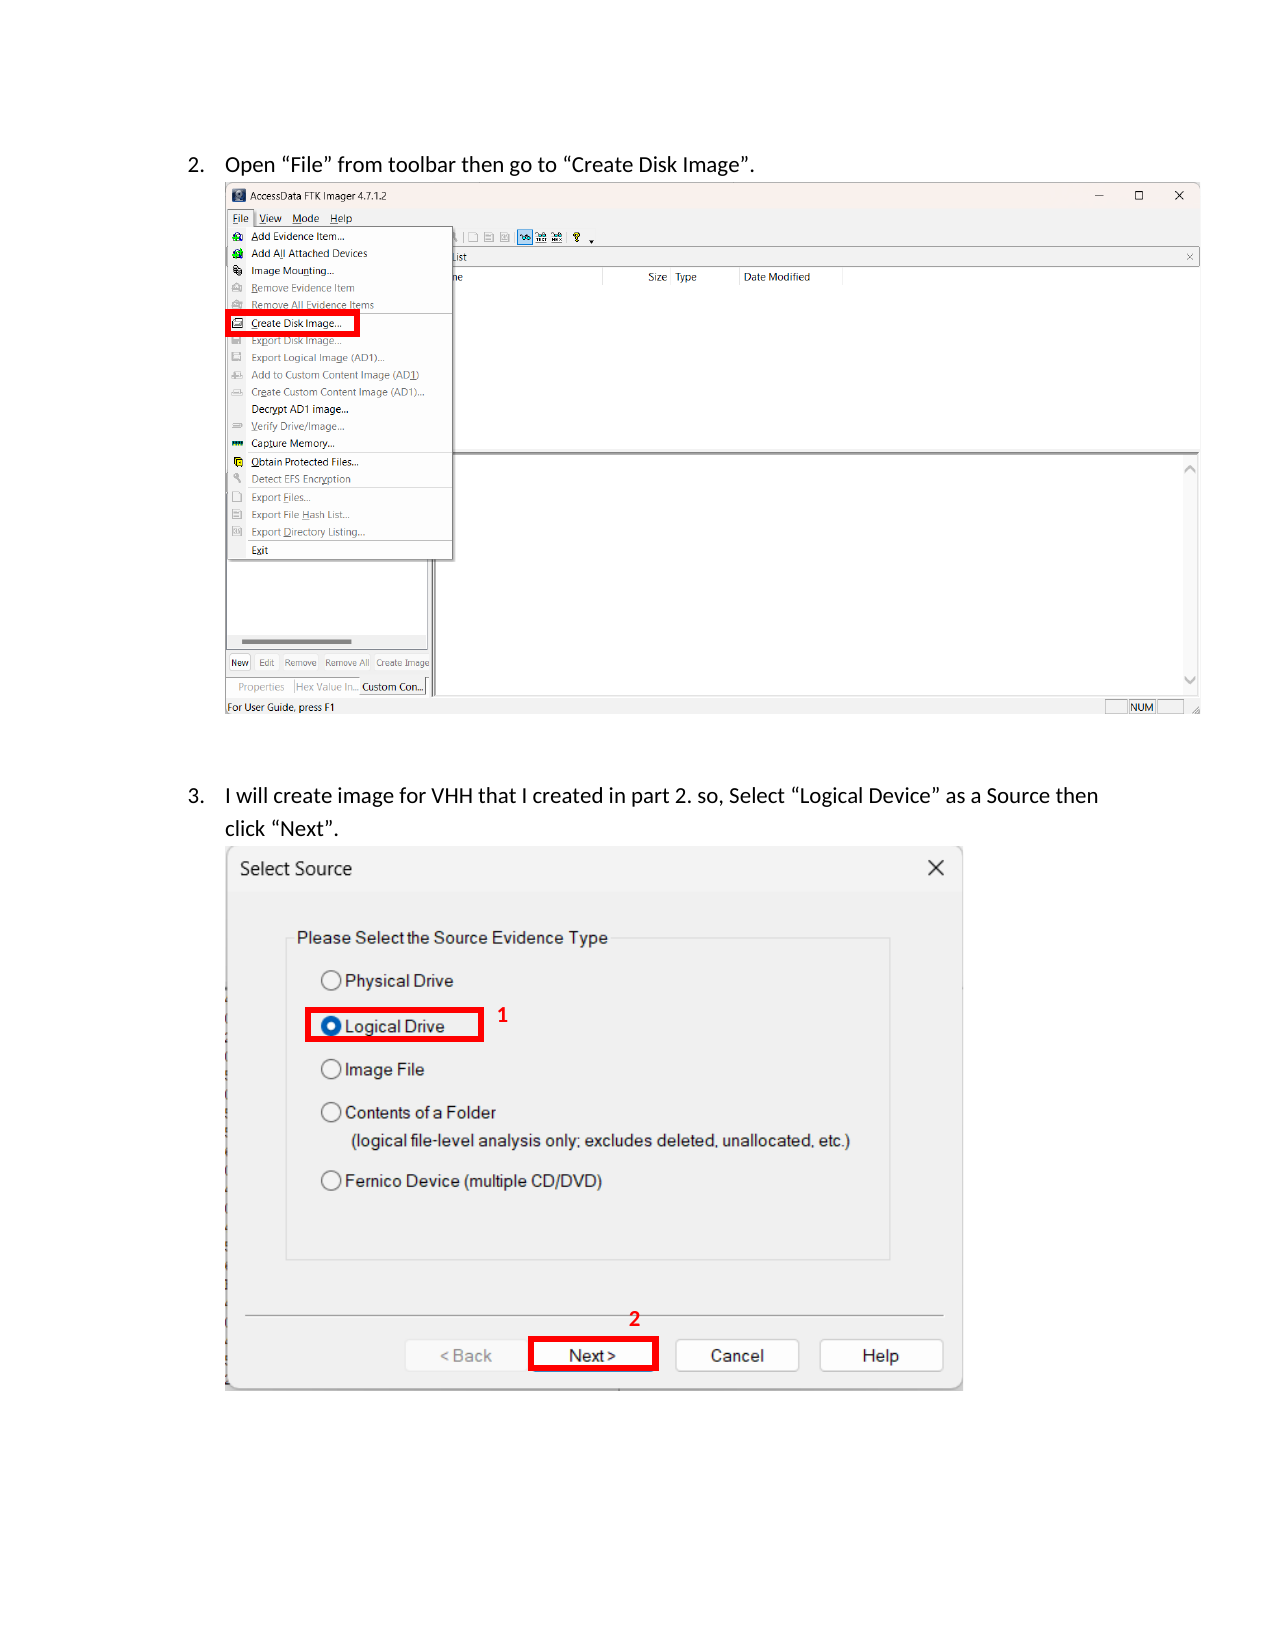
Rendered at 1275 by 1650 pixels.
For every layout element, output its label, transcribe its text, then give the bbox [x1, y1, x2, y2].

picture [225, 182, 1200, 714]
picture [231, 316, 354, 331]
picture [225, 846, 964, 1391]
